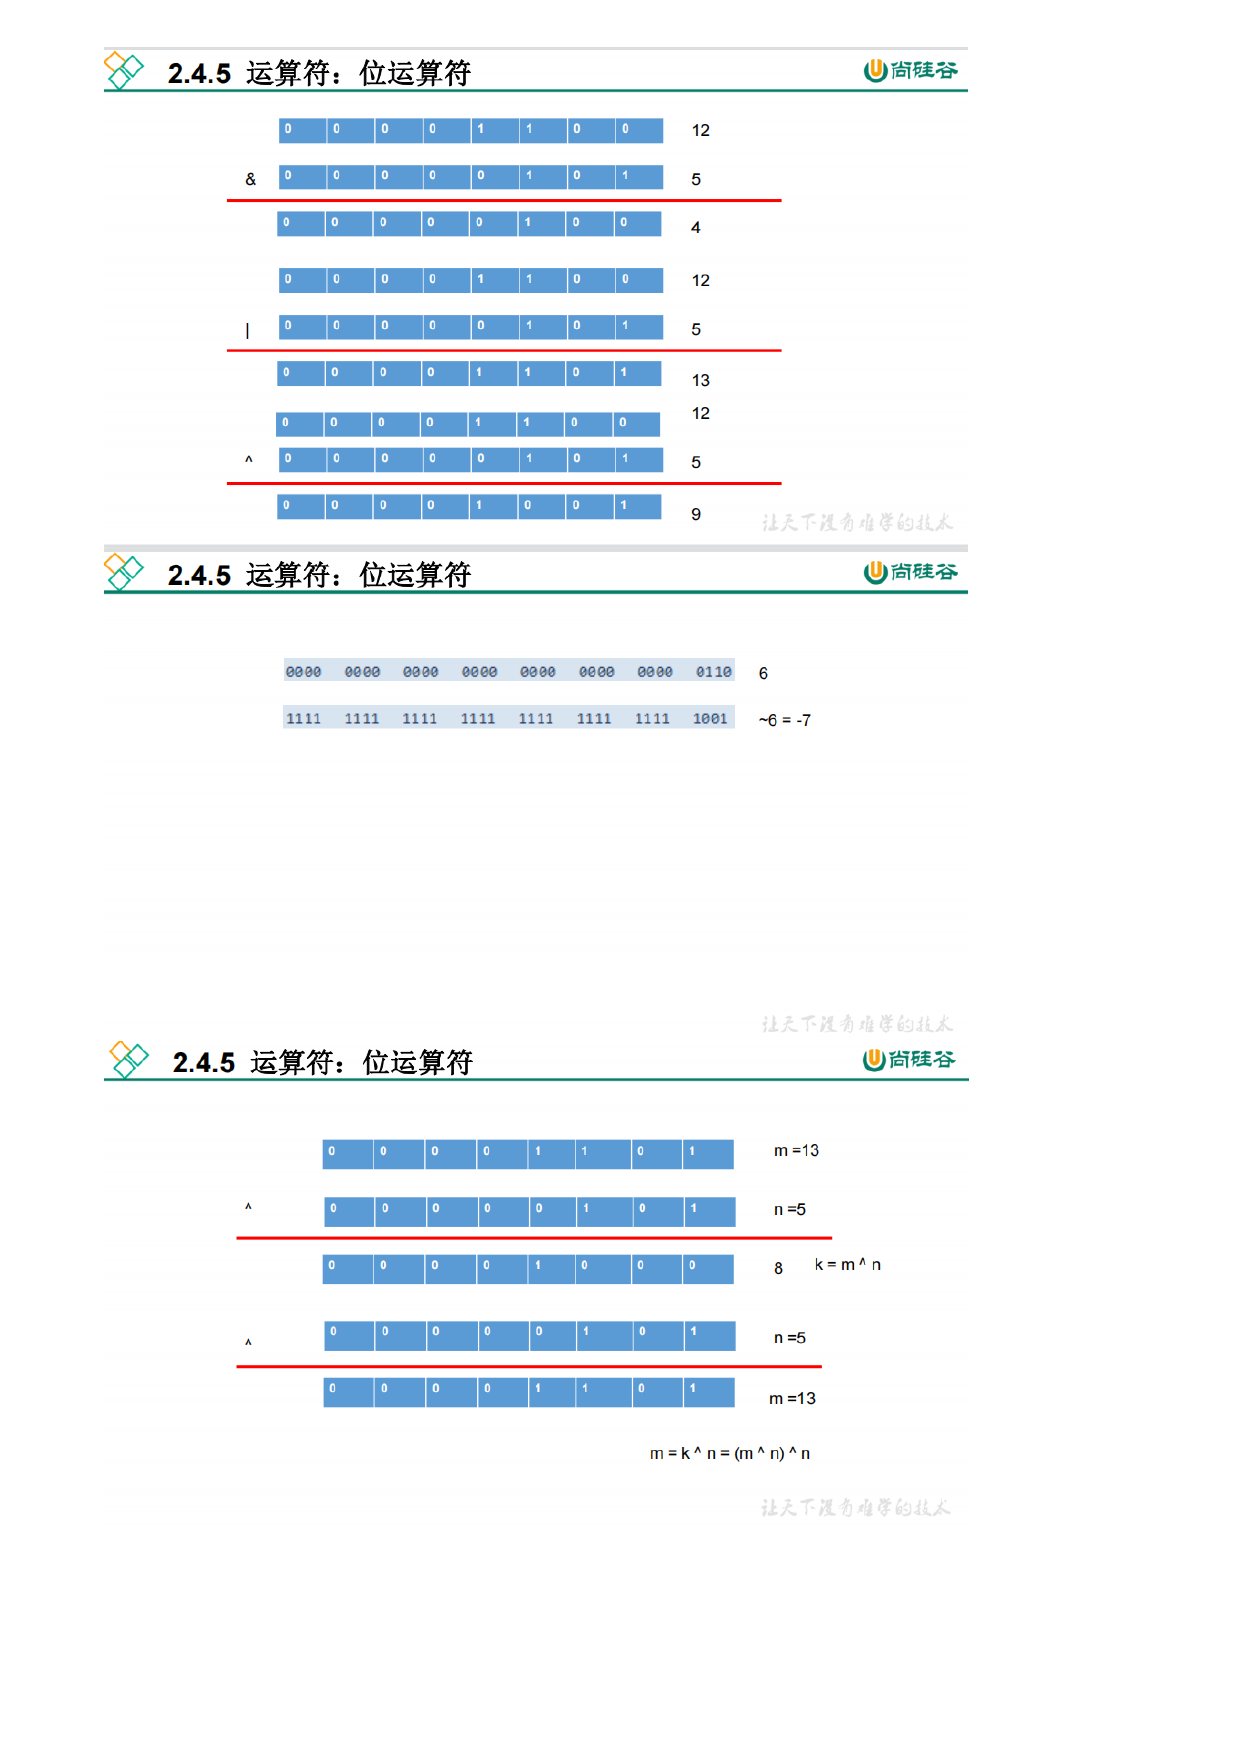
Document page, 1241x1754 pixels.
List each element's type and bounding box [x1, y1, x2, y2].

picture [104, 47, 969, 1528]
